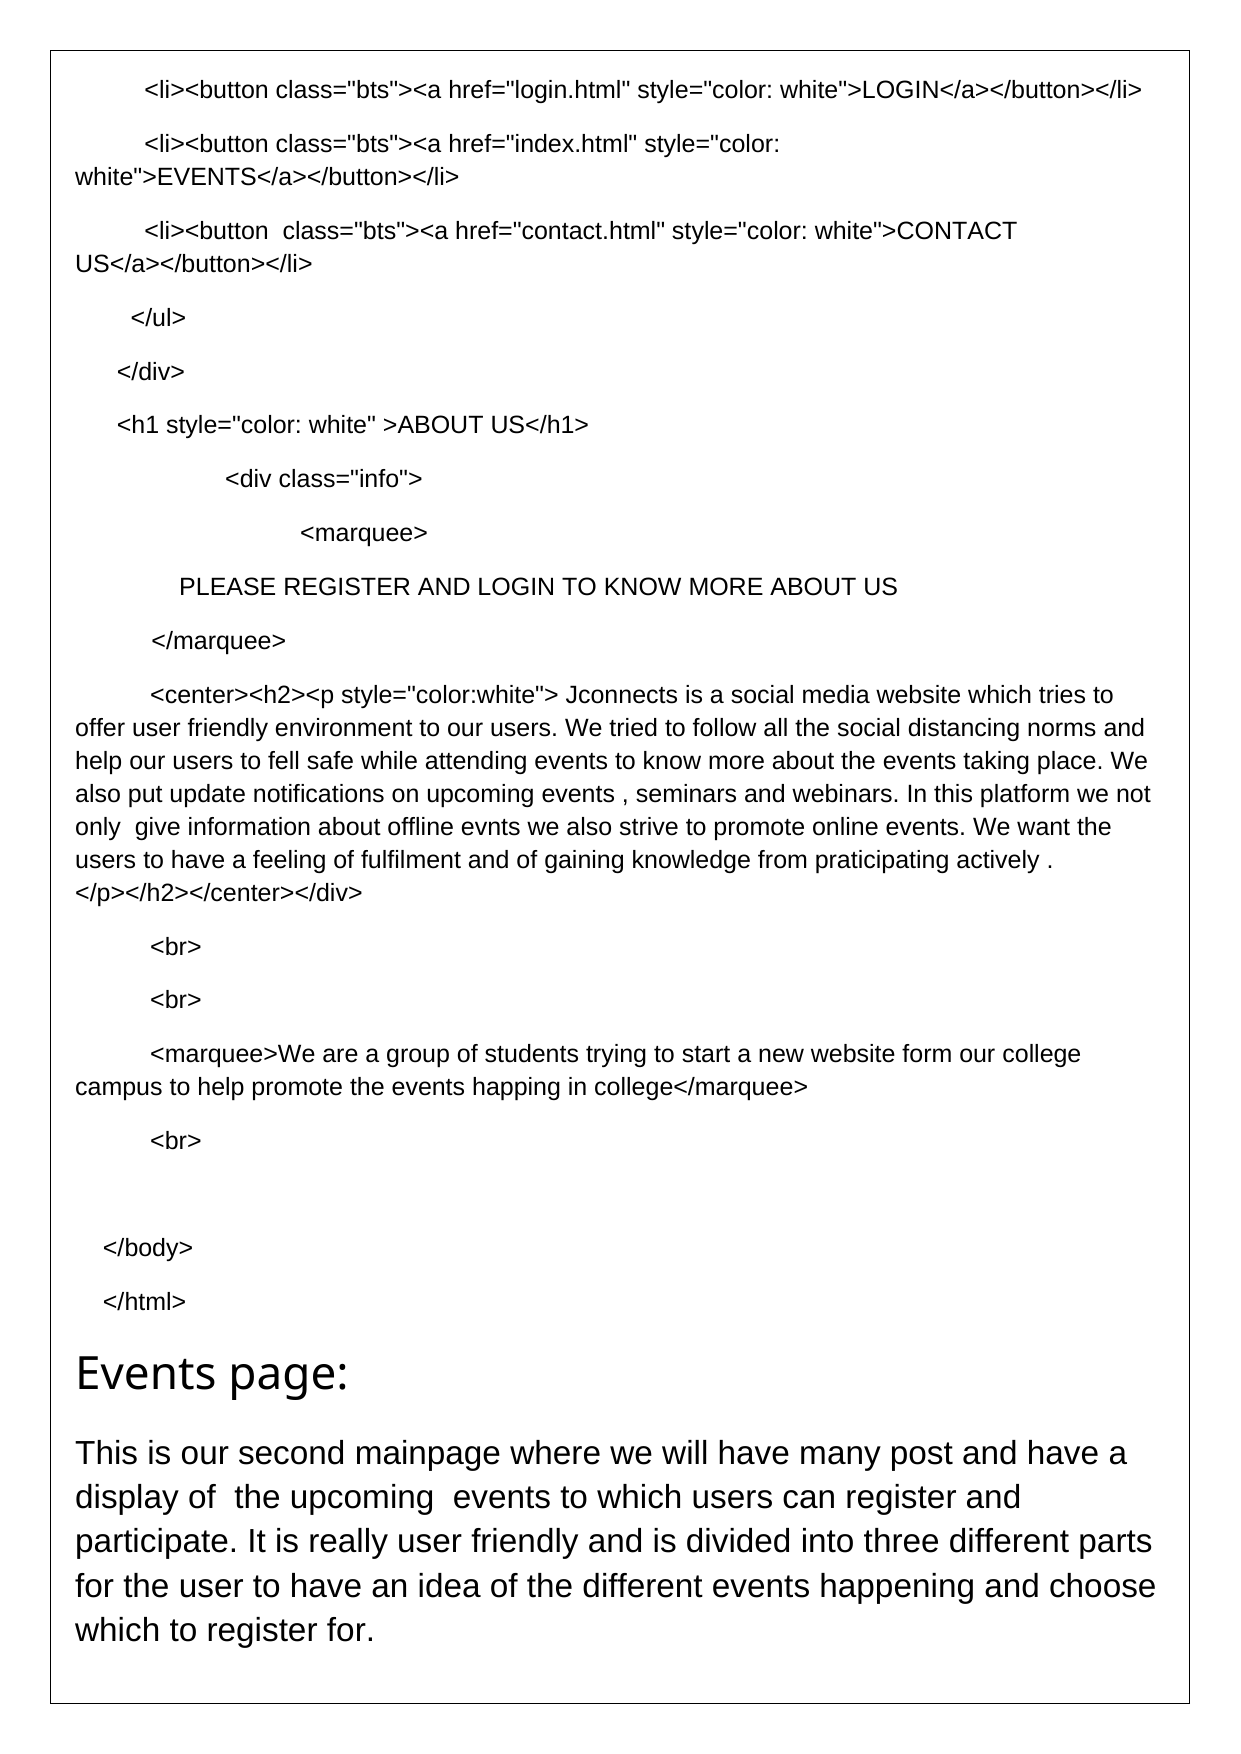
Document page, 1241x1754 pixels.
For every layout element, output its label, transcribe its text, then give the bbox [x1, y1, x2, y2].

text <br> [75, 985, 1165, 1014]
text <li><button class="bts"><a href="login.html" style="color: white">LOGIN</a></button></li> [75, 75, 1165, 104]
text </marquee> [75, 626, 1165, 654]
text <div class="info"> [75, 464, 1165, 493]
text <center><h2><p style="color:white"> Jconnects is a social media website which tries to offer user friendly environment to our users. We tried to follow all the social distancing norms and help our users to fell safe while attending events to know more about the events taking place. We also put update notifications on upcoming events , seminars and webinars. In this platform we not only give information about offline evnts we also strive to promote online events. We want the users to have a feeling of fulfilment and of gaining knowledge from praticipating actively . </p></h2></center></div> [75, 679, 1165, 906]
text <li><button class="bts"><a href="contact.html" style="color: white">CONTACT US</a></button></li> [75, 216, 1165, 277]
text <h1 style="color: white" >ABOUT US</h1> [75, 410, 1165, 439]
text </html> [75, 1287, 1165, 1316]
text </body> [75, 1233, 1165, 1262]
text <marquee> [75, 518, 1165, 547]
text <marquee>We are a group of students trying to start a new website form our college campus to help promote the events happing in college</marquee> [75, 1039, 1165, 1101]
text <br> [75, 932, 1165, 960]
text </ul> [75, 303, 1165, 331]
text Events page: [75, 1341, 1165, 1403]
text This is our second mainpage where we will have many post and have a display of the upcoming events to which users can register and participate. It is really user friendly and is divided into three different parts for the user to have an idea of the different events happening and choose which to register for. [75, 1433, 1165, 1648]
text PLEASE REGISTER AND LOGIN TO KNOW MORE ABOUT US [75, 572, 1165, 601]
text <li><button class="bts"><a href="index.html" style="color: white">EVENTS</a></button></li> [75, 129, 1165, 191]
text </div> [75, 356, 1165, 385]
text <br> [75, 1126, 1165, 1155]
